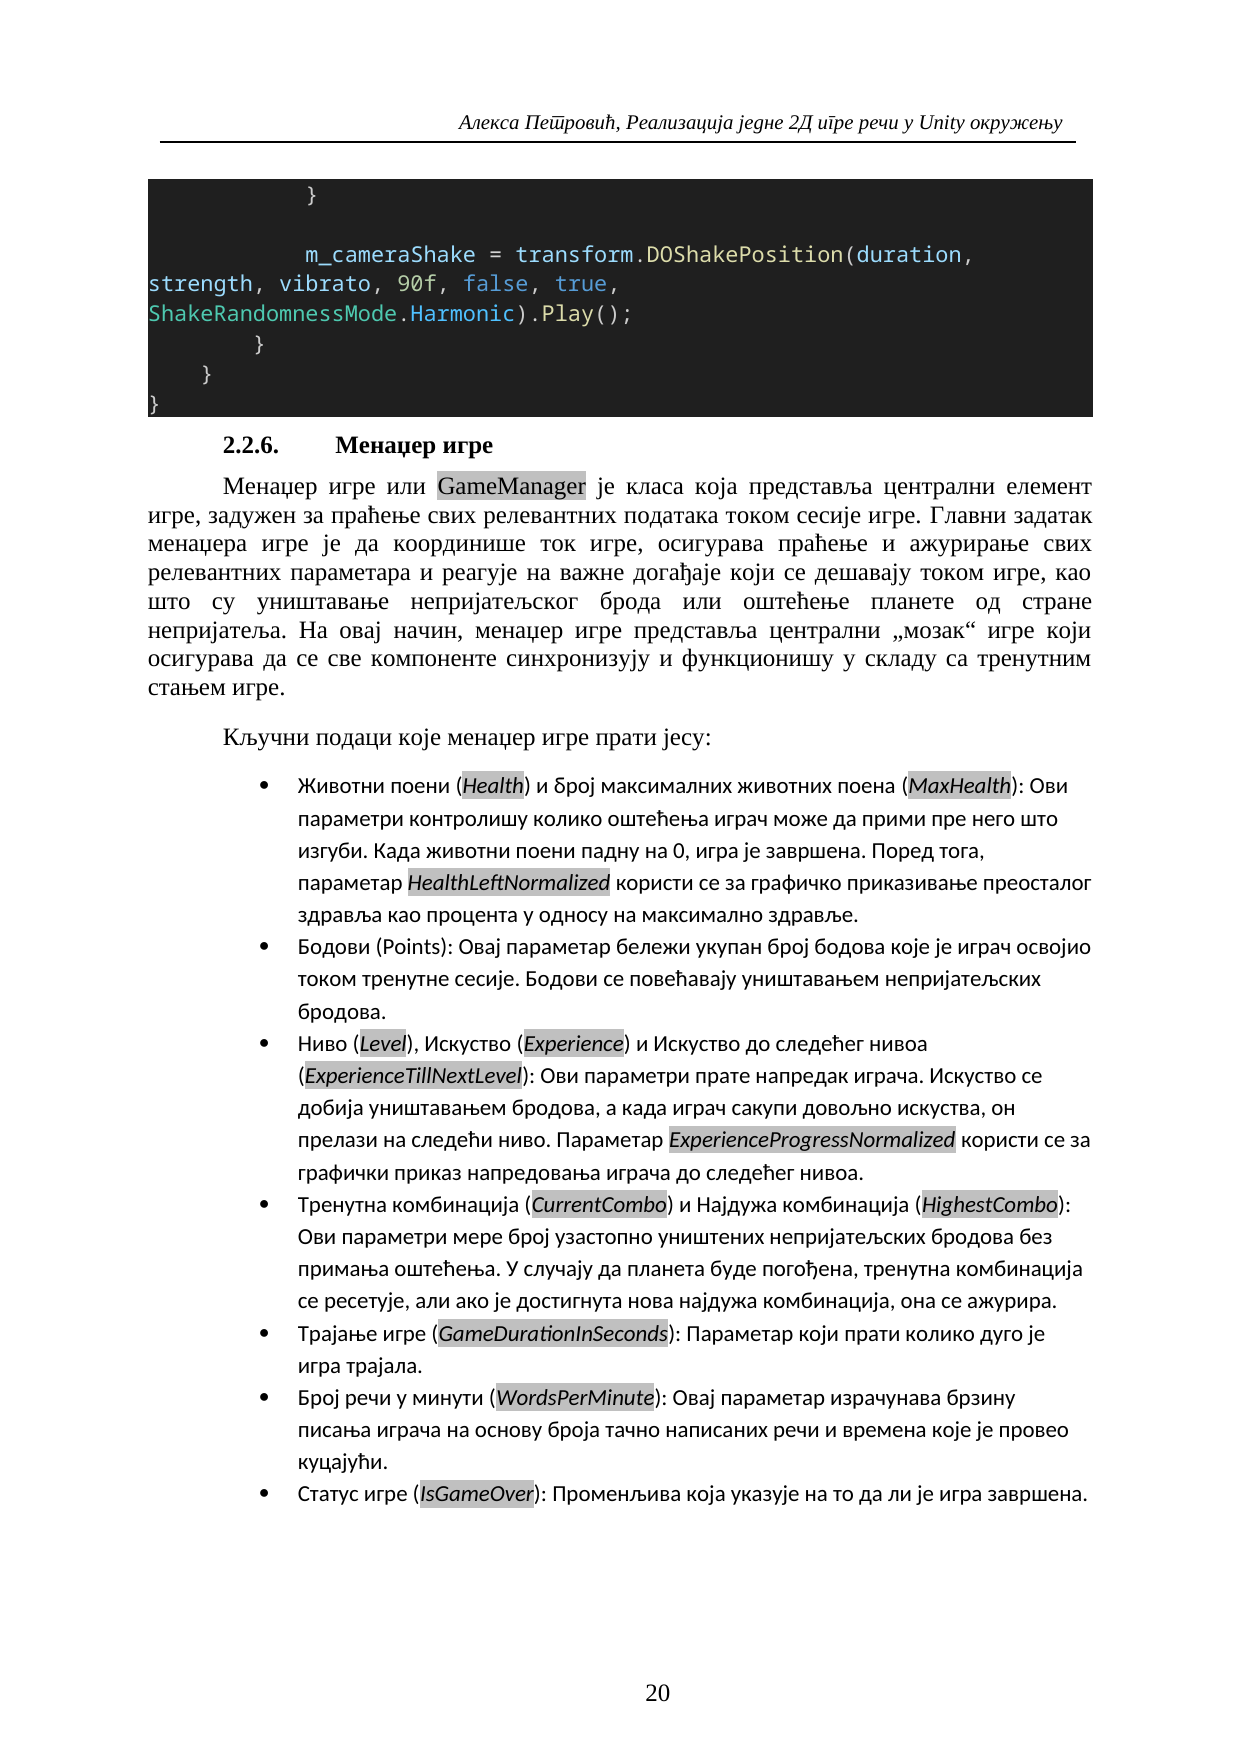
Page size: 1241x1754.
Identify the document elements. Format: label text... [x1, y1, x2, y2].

list Број речи у минути (WordsPerMinute): Овај параметар израчунава брзину писања играча на основу броја тачно написаних речи и времена које је провео куцајући. [260, 1383, 1093, 1475]
list Трајање игре (GameDurationInSeconds): Параметар који прати колико дуго је игра трајала. [260, 1319, 1093, 1379]
text } [148, 328, 1093, 358]
text m_cameraShake = transform.DOShakePosition(duration, strength, vibrato, 90f, false, true, ShakeRandomnessMode.Harmonic).Play(); [148, 238, 1093, 328]
text Менаџер игре или GameManager је класа која представља централни елемент игре, задужен за праћење свих релевантних података током сесије игре. Главни задатак менаџера игре је да координише ток игре, осигурава праћење и ажурирање свих релевантних параметара и реагује на важне догађаје који се дешавају током игре, као што су уништавање непријатељског брода или оштећење планете од стране непријатеља. На овај начин, менаџер игре представља централни „мозак“ игре који осигурава да се све компоненте синхронизују и функционишу у складу са тренутним стањем игре. [148, 471, 1093, 701]
text } [148, 358, 1093, 387]
list Бодови (Points): Овај параметар бележи укупан број бодова које је играч освојио током тренутне сесије. Бодови се повећавају уништавањем непријатељских бродова. [260, 932, 1093, 1025]
text Кључни подаци које менаџер игре прати јесу: [148, 722, 1093, 751]
list Тренутна комбинација (CurrentCombo) и Најдужа комбинација (HighestCombo): Ови параметри мере број узастопно уништених непријатељских бродова без примања оштећења. У случају да планета буде погођена, тренутна комбинација се ресетује, али ако је достигнута нова најдужа комбинација, она се ажурира. [260, 1190, 1093, 1314]
list Статус игре (IsGameOver): Променљива која указује на то да ли је игра завршена. [260, 1479, 1093, 1508]
list Животни поени (Health) и број максималних животних поена (MaxHealth): Ови параметри контролишу колико оштећења играч може да прими пре него што изгуби. Када животни поени падну на 0, игра је завршена. Поред тога, параметар HealthLeftNormalized користи се за графичко приказивање преосталог здравља као процента у односу на максимално здравље. [260, 771, 1093, 928]
list Ниво (Level), Искуство (Experience) и Искуство до следећег нивоа (ExperienceTillNextLevel): Ови параметри прате напредак играча. Искуство се добија уништавањем бродова, а када играч сакупи довољно искуства, он прелази на следећи ниво. Параметар ExperienceProgressNormalized користи се за графички приказ напредовања играча до следећег нивоа. [260, 1029, 1093, 1186]
text } [148, 387, 1093, 417]
subtitle Менаџер игре [223, 430, 1093, 458]
text } [148, 179, 1093, 209]
